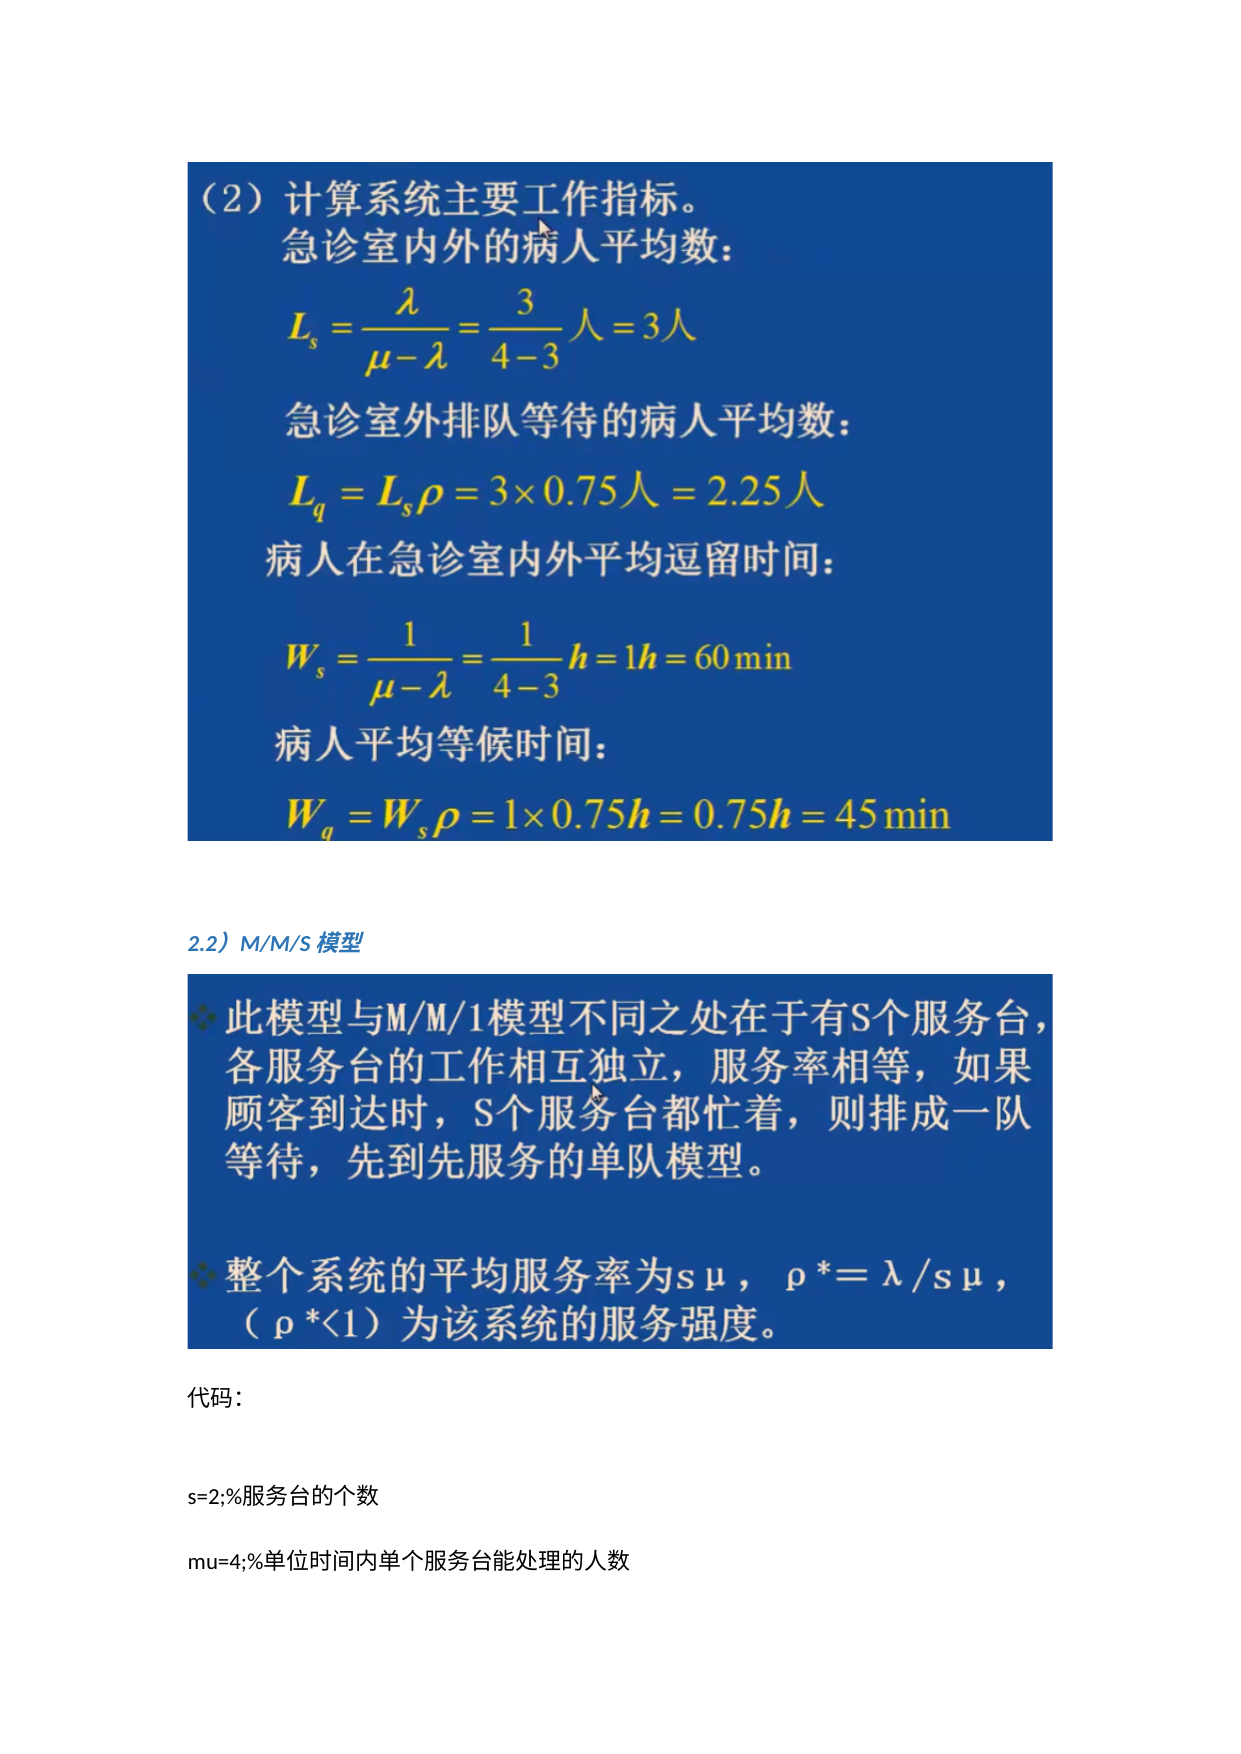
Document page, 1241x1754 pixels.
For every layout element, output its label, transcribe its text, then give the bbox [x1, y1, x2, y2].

picture [187, 162, 1053, 841]
text 2.2）M/M/S模型 [187, 909, 1053, 974]
text mu=4;%单位时间内单个服务台能处理的人数 [187, 1527, 1053, 1592]
text s=2;%服务台的个数 [187, 1462, 1053, 1527]
picture [187, 974, 1053, 1349]
text 代码： [187, 1364, 1053, 1429]
